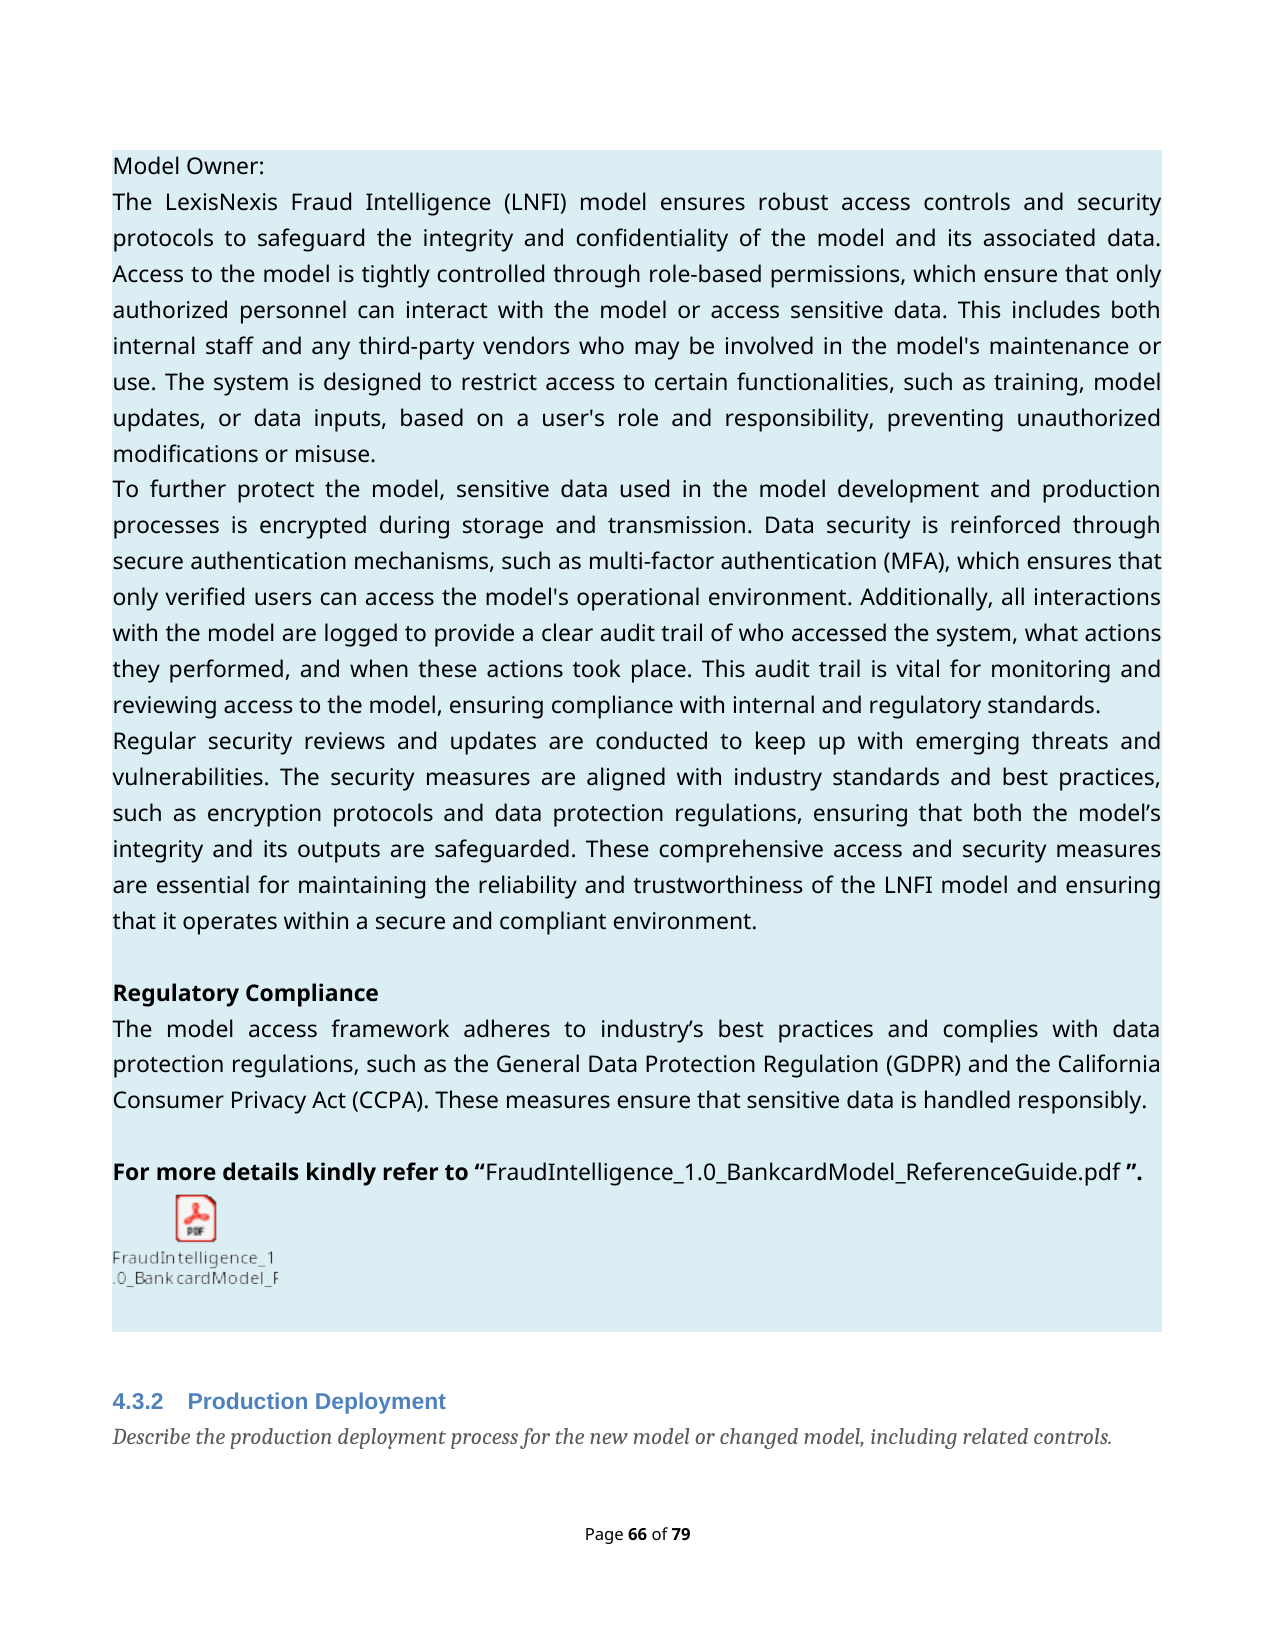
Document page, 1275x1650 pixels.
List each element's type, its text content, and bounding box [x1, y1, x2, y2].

text Describe the production deployment process for the new model or changed model, including related controls. [112, 1424, 1162, 1451]
text The model access framework adheres to industry’s best practices and complies with data protection regulations, such as the General Data Protection Regulation (GDPR) and the California Consumer Privacy Act (CCPA). These measures ensure that sensitive data is handled responsibly. [112, 1012, 1162, 1116]
subtitle Production Deployment [112, 1388, 1162, 1414]
text Regulatory Compliance [112, 977, 1162, 1008]
text To further protect the model, sensitive data used in the model development and production processes is encrypted during storage and transmission. Data security is reinforced through secure authentication mechanisms, such as multi-factor authentication (MFA), which ensures that only verified users can access the model's operational environment. Additionally, all interactions with the model are logged to provide a clear audit trail of who accessed the system, what actions they performed, and when these actions took place. This audit trail is vital for monitoring and reviewing access to the model, ensuring compliance with internal and regulatory standards. [112, 473, 1162, 720]
text The LexisNexis Fraud Intelligence (LNFI) model ensures robust access controls and security protocols to safeguard the integrity and confidentiality of the model and its associated data. Access to the model is tightly controlled through role-based permissions, which ensure that only authorized personnel can interact with the model or access sensitive data. This includes both internal staff and any third-party vendors who may be involved in the model's maintenance or use. The system is designed to restrict access to certain functionalities, such as training, model updates, or data inputs, based on a user's role and responsibility, preventing unauthorized modifications or misuse. [112, 186, 1162, 469]
text Regular security reviews and updates are conducted to keep up with emerging threats and vulnerabilities. The security measures are aligned with industry standards and best practices, such as encryption protocols and data protection regulations, ensuring that both the model’s integrity and its outputs are safeguarded. These comprehensive access and security measures are essential for maintaining the reliability and trustworthiness of the LNFI model and ensuring that it operates within a secure and compliant environment. [112, 725, 1162, 936]
text Model Owner: [112, 150, 1162, 181]
text For more details kindly refer to “FraudIntelligence_1.0_BankcardModel_ReferenceGuide.pdf ”. [112, 1156, 1162, 1187]
